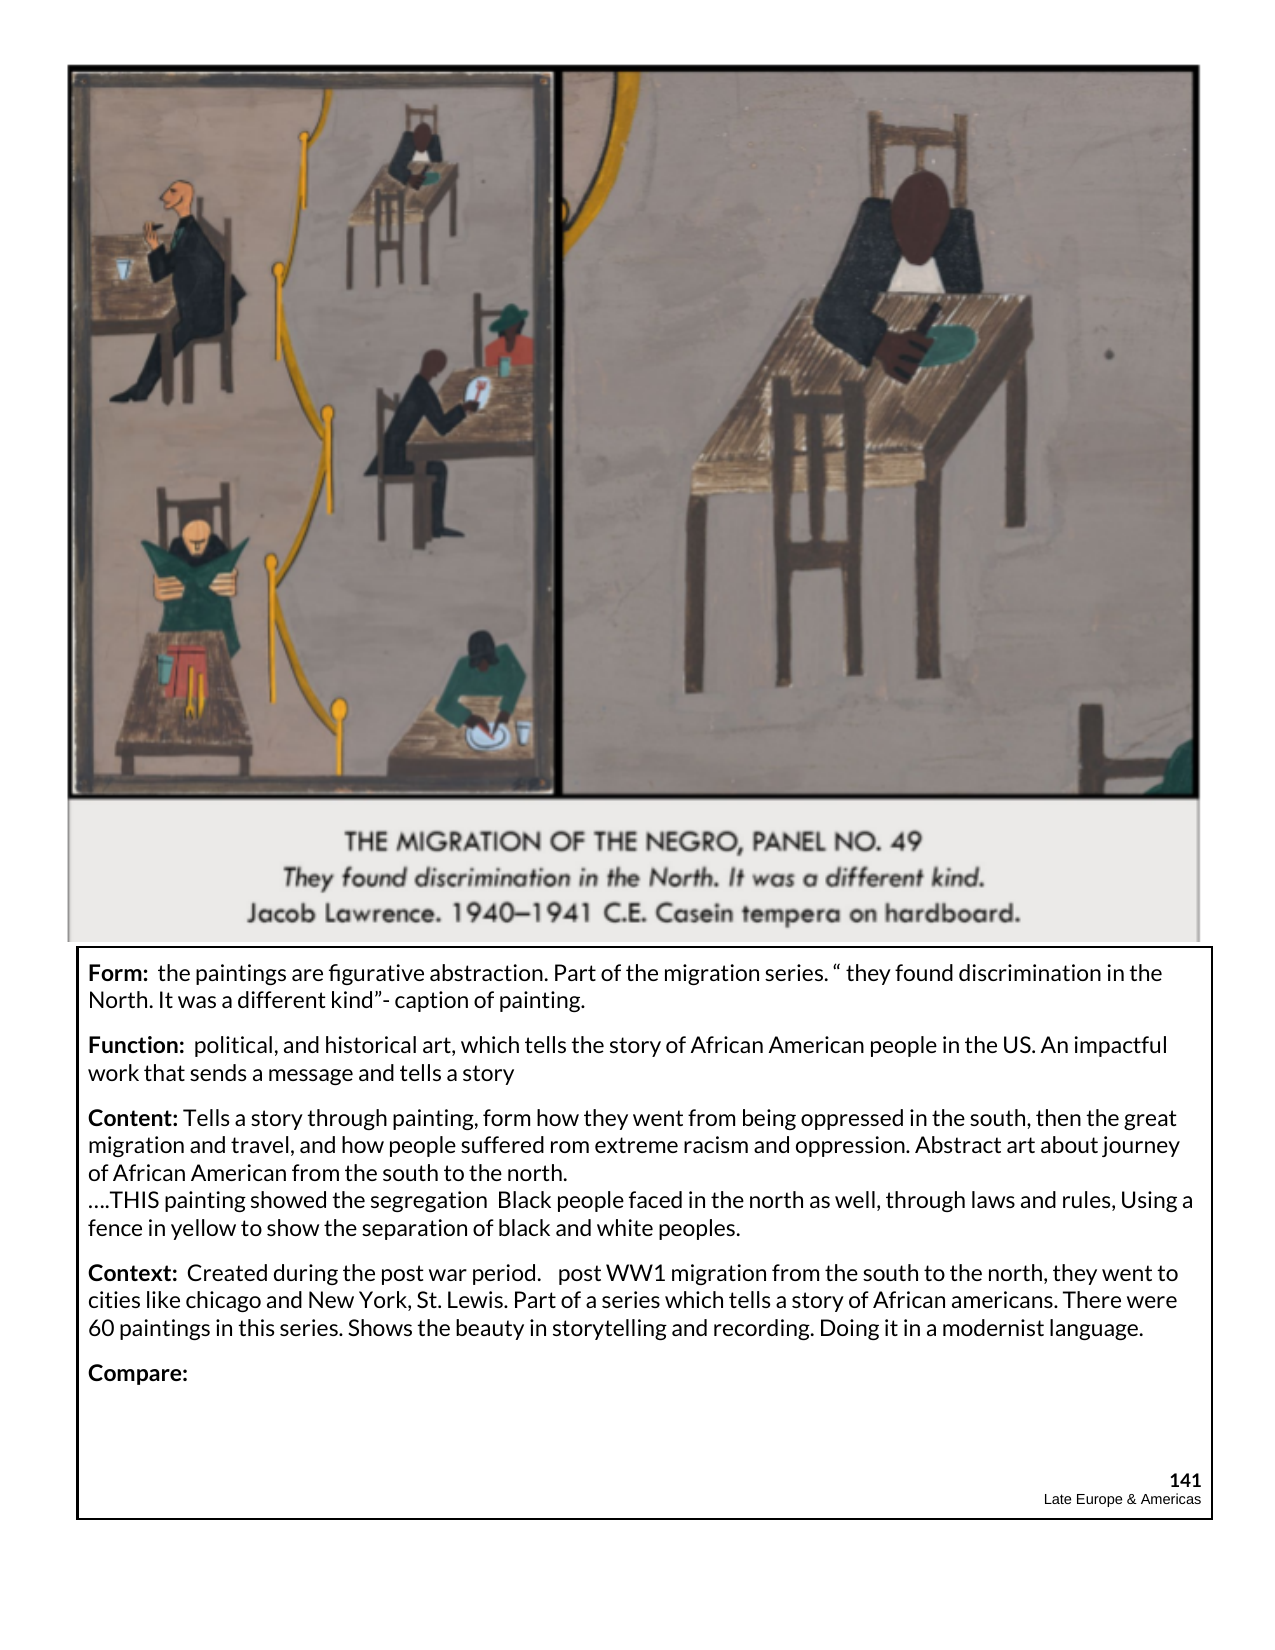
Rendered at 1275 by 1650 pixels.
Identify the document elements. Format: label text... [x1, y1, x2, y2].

table_header Form: the paintings are figurative abstraction. Part of the migration series. “ they found discrimination in the North. It was a different kind”- caption of painting. Function: political, and historical art, which tells the story of African American people in the US. An impactful work that sends a message and tells a story Content: Tells a story through painting, form how they went from being oppressed in the south, then the great migration and travel, and how people suffered rom extreme racism and oppression. Abstract art about journey of African American from the south to the north. ….THIS painting showed the segregation Black people faced in the north as well, through laws and rules, Using a fence in yellow to show the separation of black and white peoples. Context: Created during the post war period. post WW1 migration from the south to the north, they went to cities like chicago and New York, St. Lewis. Part of a series which tells a story of African americans. There were 60 paintings in this series. Shows the beauty in storytelling and recording. Doing it in a modernist language. Compare: 141 Late Europe & Americas [79, 948, 1211, 1518]
picture [0, 0, 1270, 942]
